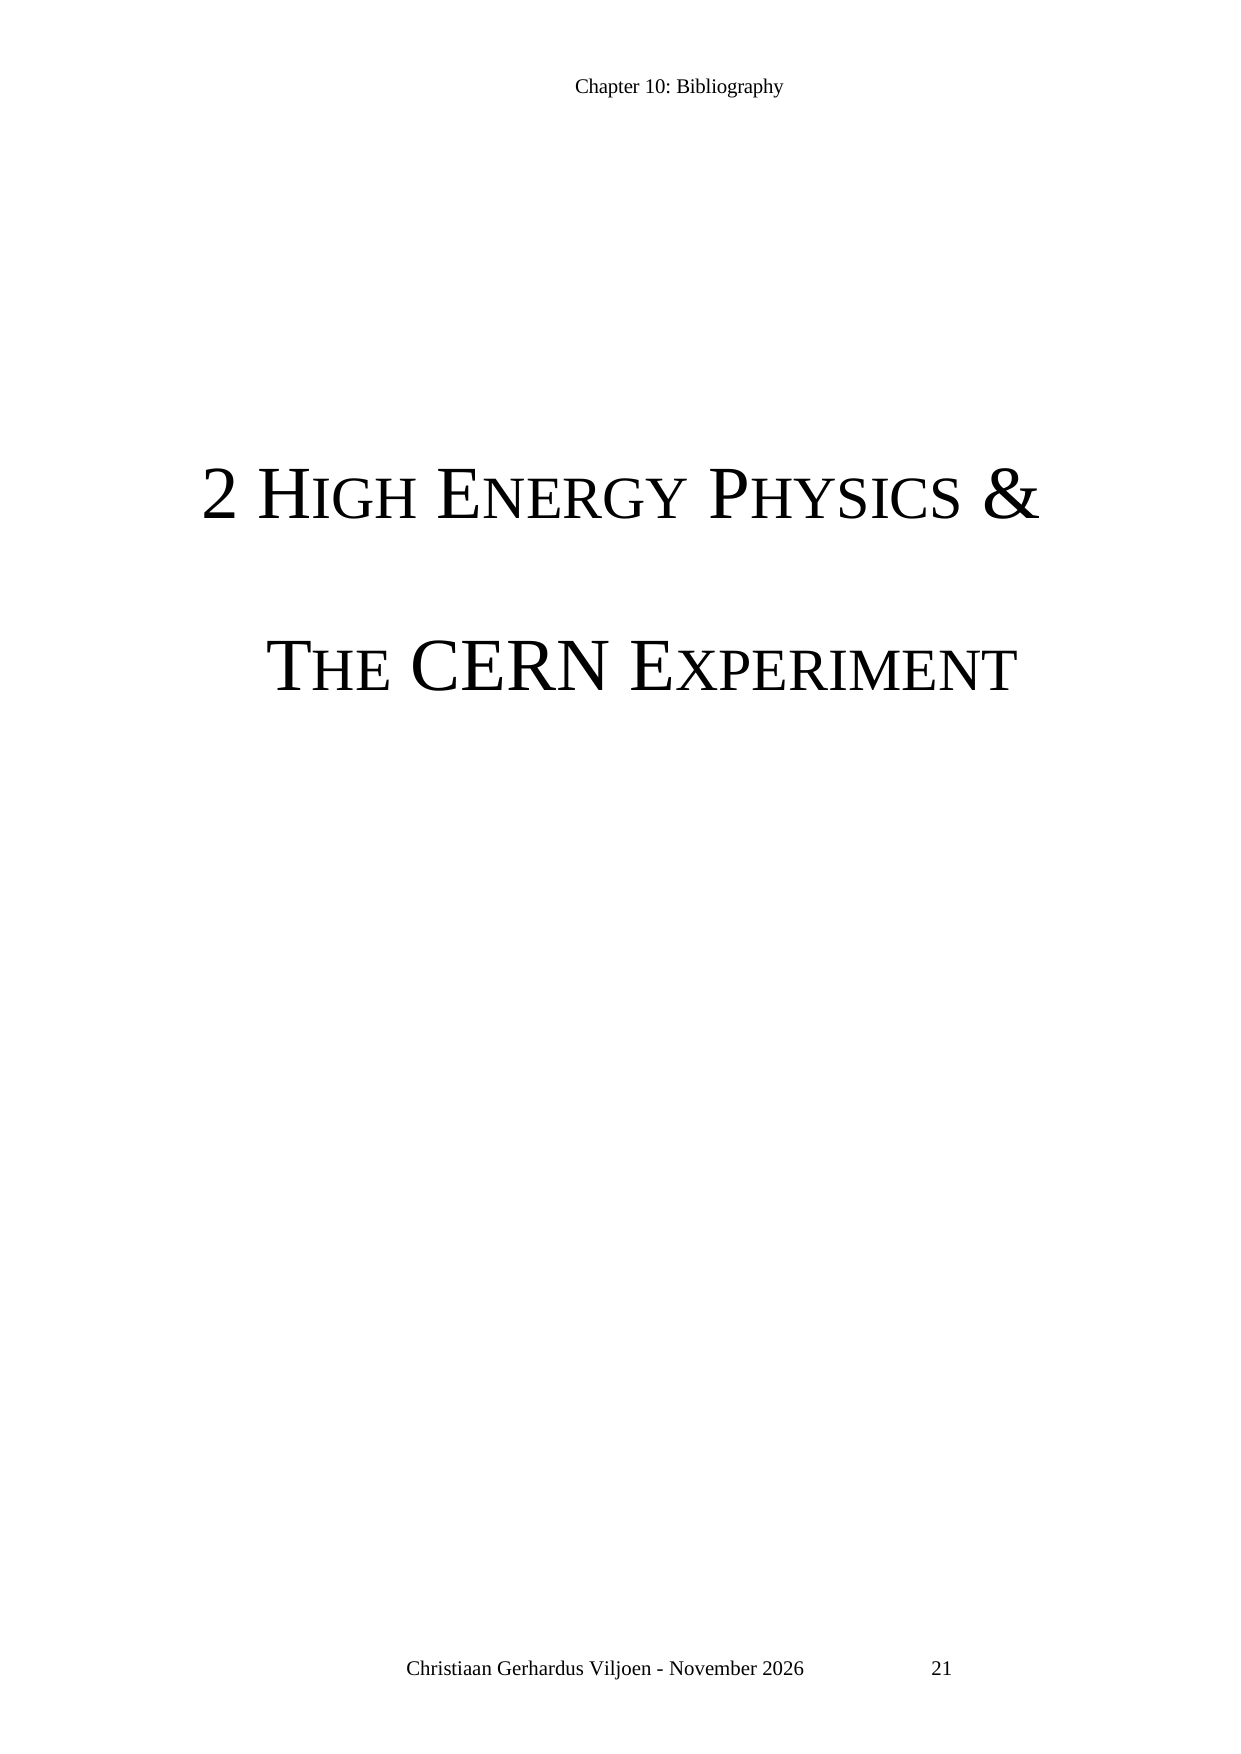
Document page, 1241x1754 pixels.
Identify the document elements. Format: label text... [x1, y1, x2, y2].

subtitle High Energy Physics & The CERN Experiment [201, 448, 1122, 707]
